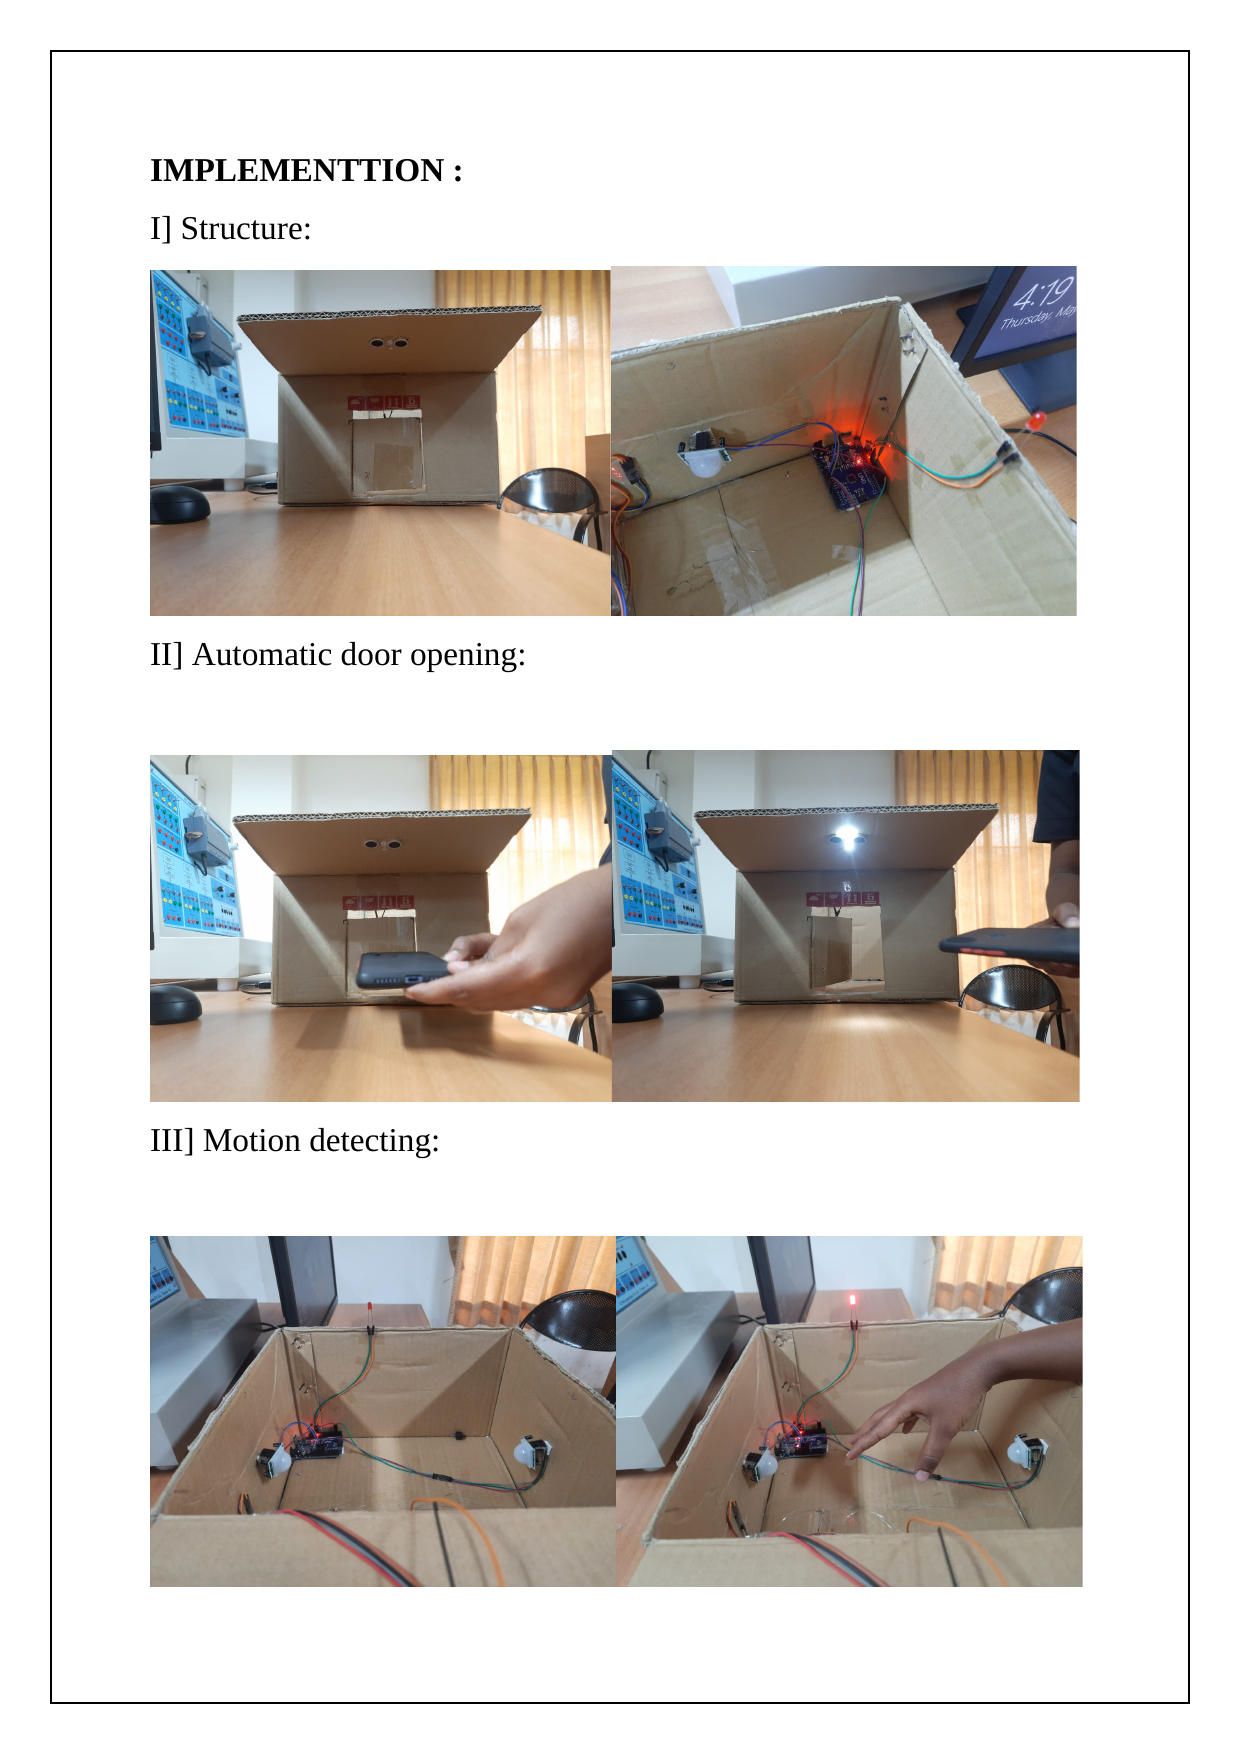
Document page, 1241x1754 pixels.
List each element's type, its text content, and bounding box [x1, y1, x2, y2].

text III] Motion detecting: [150, 1120, 1090, 1159]
text II] Automatic door opening: [150, 634, 1090, 673]
picture [150, 750, 1080, 1102]
text IMPLEMENTTION : [150, 150, 1090, 188]
picture [150, 1236, 1083, 1587]
text I] Structure: [150, 208, 1090, 246]
picture [150, 266, 1077, 616]
